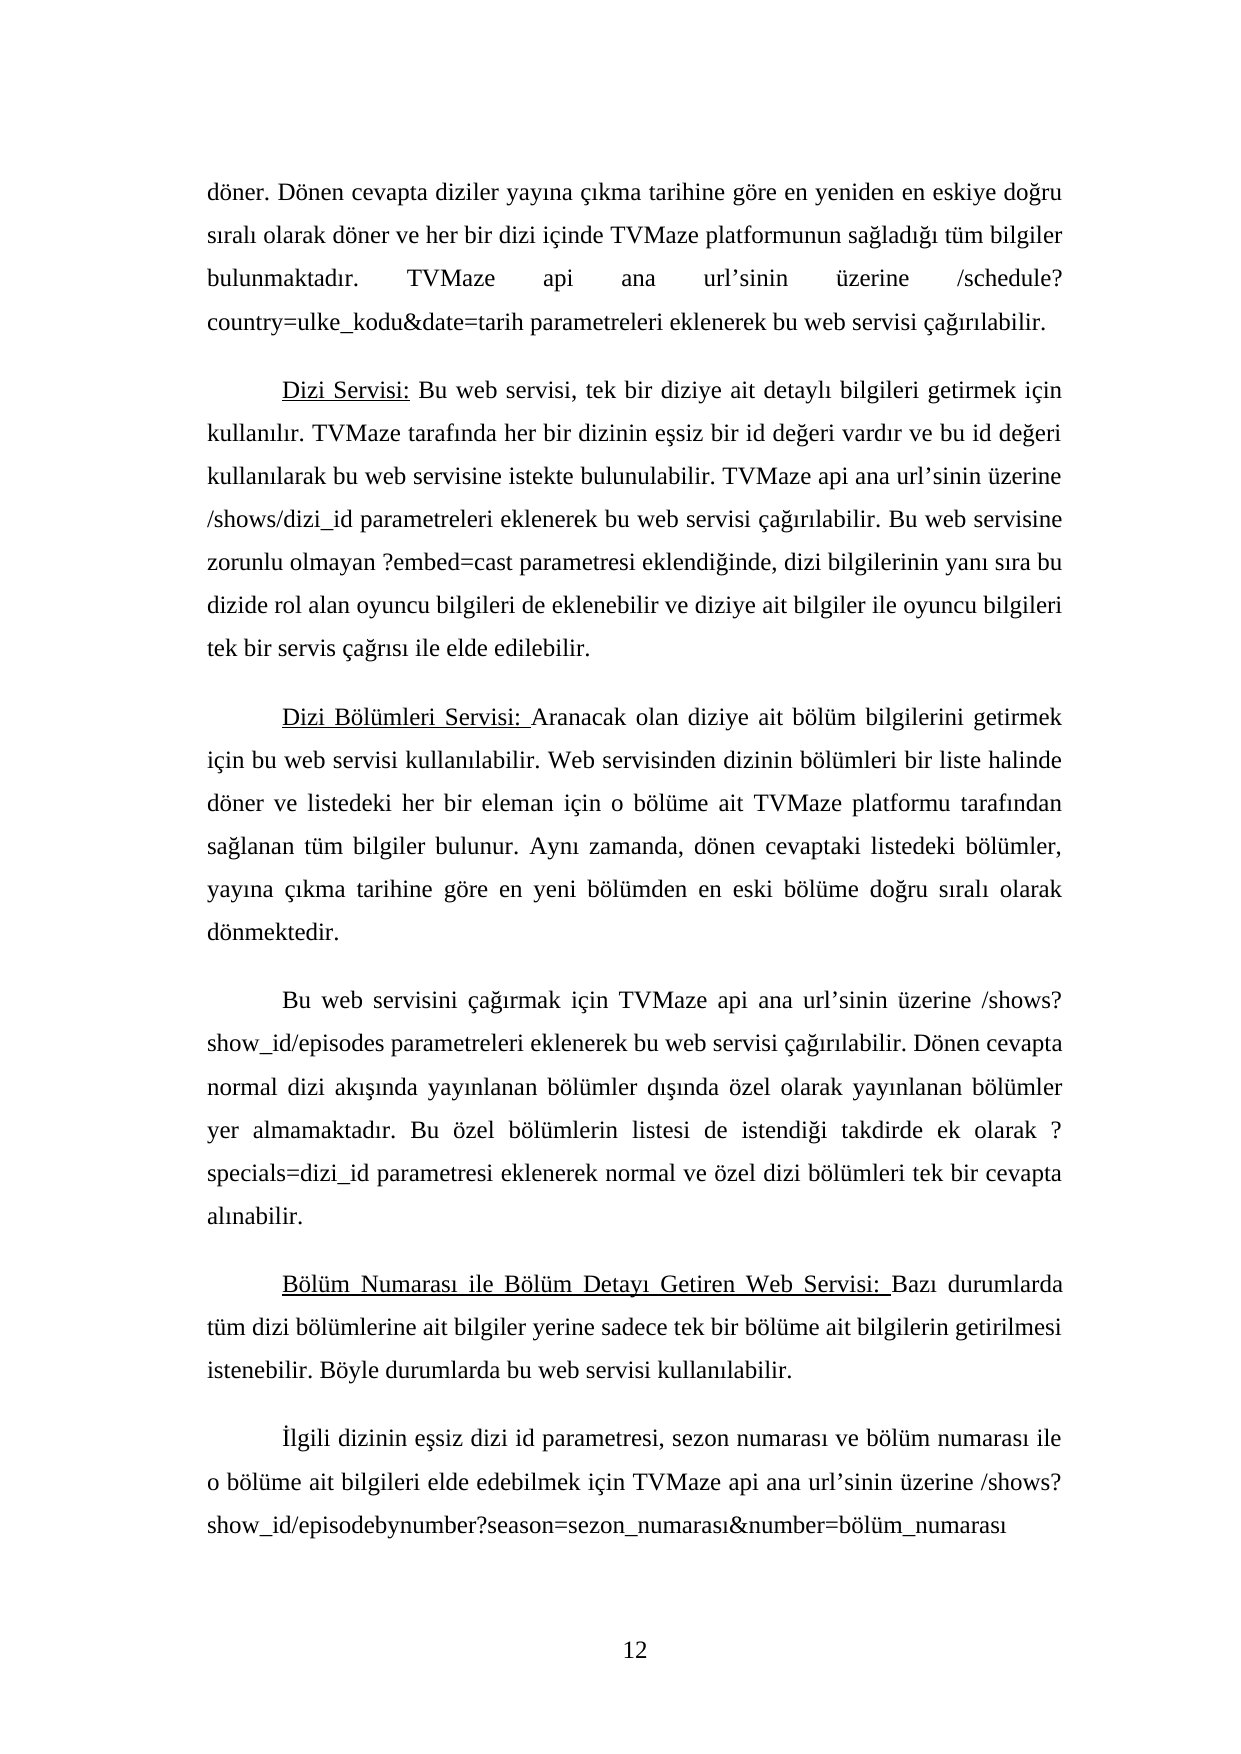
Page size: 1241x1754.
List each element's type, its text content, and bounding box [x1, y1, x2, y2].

text Dizi Bölümleri Servisi: Aranacak olan diziye ait bölüm bilgilerini getirmek için bu web servisi kullanılabilir. Web servisinden dizinin bölümleri bir liste halinde döner ve listedeki her bir eleman için o bölüme ait TVMaze platformu tarafından sağlanan tüm bilgiler bulunur. Aynı zamanda, dönen cevaptaki listedeki bölümler, yayına çıkma tarihine göre en yeni bölümden en eski bölüme doğru sıralı olarak dönmektedir. [207, 702, 1063, 946]
text Bölüm Numarası ile Bölüm Detayı Getiren Web Servisi: Bazı durumlarda tüm dizi bölümlerine ait bilgiler yerine sadece tek bir bölüme ait bilgilerin getirilmesi istenebilir. Böyle durumlarda bu web servisi kullanılabilir. [207, 1269, 1063, 1384]
text Bu web servisini çağırmak için TVMaze api ana url’sinin üzerine /shows?show_id/episodes parametreleri eklenerek bu web servisi çağırılabilir. Dönen cevapta normal dizi akışında yayınlanan bölümler dışında özel olarak yayınlanan bölümler yer almamaktadır. Bu özel bölümlerin listesi de istendiği takdirde ek olarak ?specials=dizi_id parametresi eklenerek normal ve özel dizi bölümleri tek bir cevapta alınabilir. [207, 985, 1063, 1230]
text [207, 177, 1063, 335]
text Dizi Servisi: Bu web servisi, tek bir diziye ait detaylı bilgileri getirmek için kullanılır. TVMaze tarafında her bir dizinin eşsiz bir id değeri vardır ve bu id değeri kullanılarak bu web servisine istekte bulunulabilir. TVMaze api ana url’sinin üzerine /shows/dizi_id parametreleri eklenerek bu web servisi çağırılabilir. Bu web servisine zorunlu olmayan ?embed=cast parametresi eklendiğinde, dizi bilgilerinin yanı sıra bu dizide rol alan oyuncu bilgileri de eklenebilir ve diziye ait bilgiler ile oyuncu bilgileri tek bir servis çağrısı ile elde edilebilir. [207, 375, 1063, 662]
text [207, 1423, 1063, 1538]
